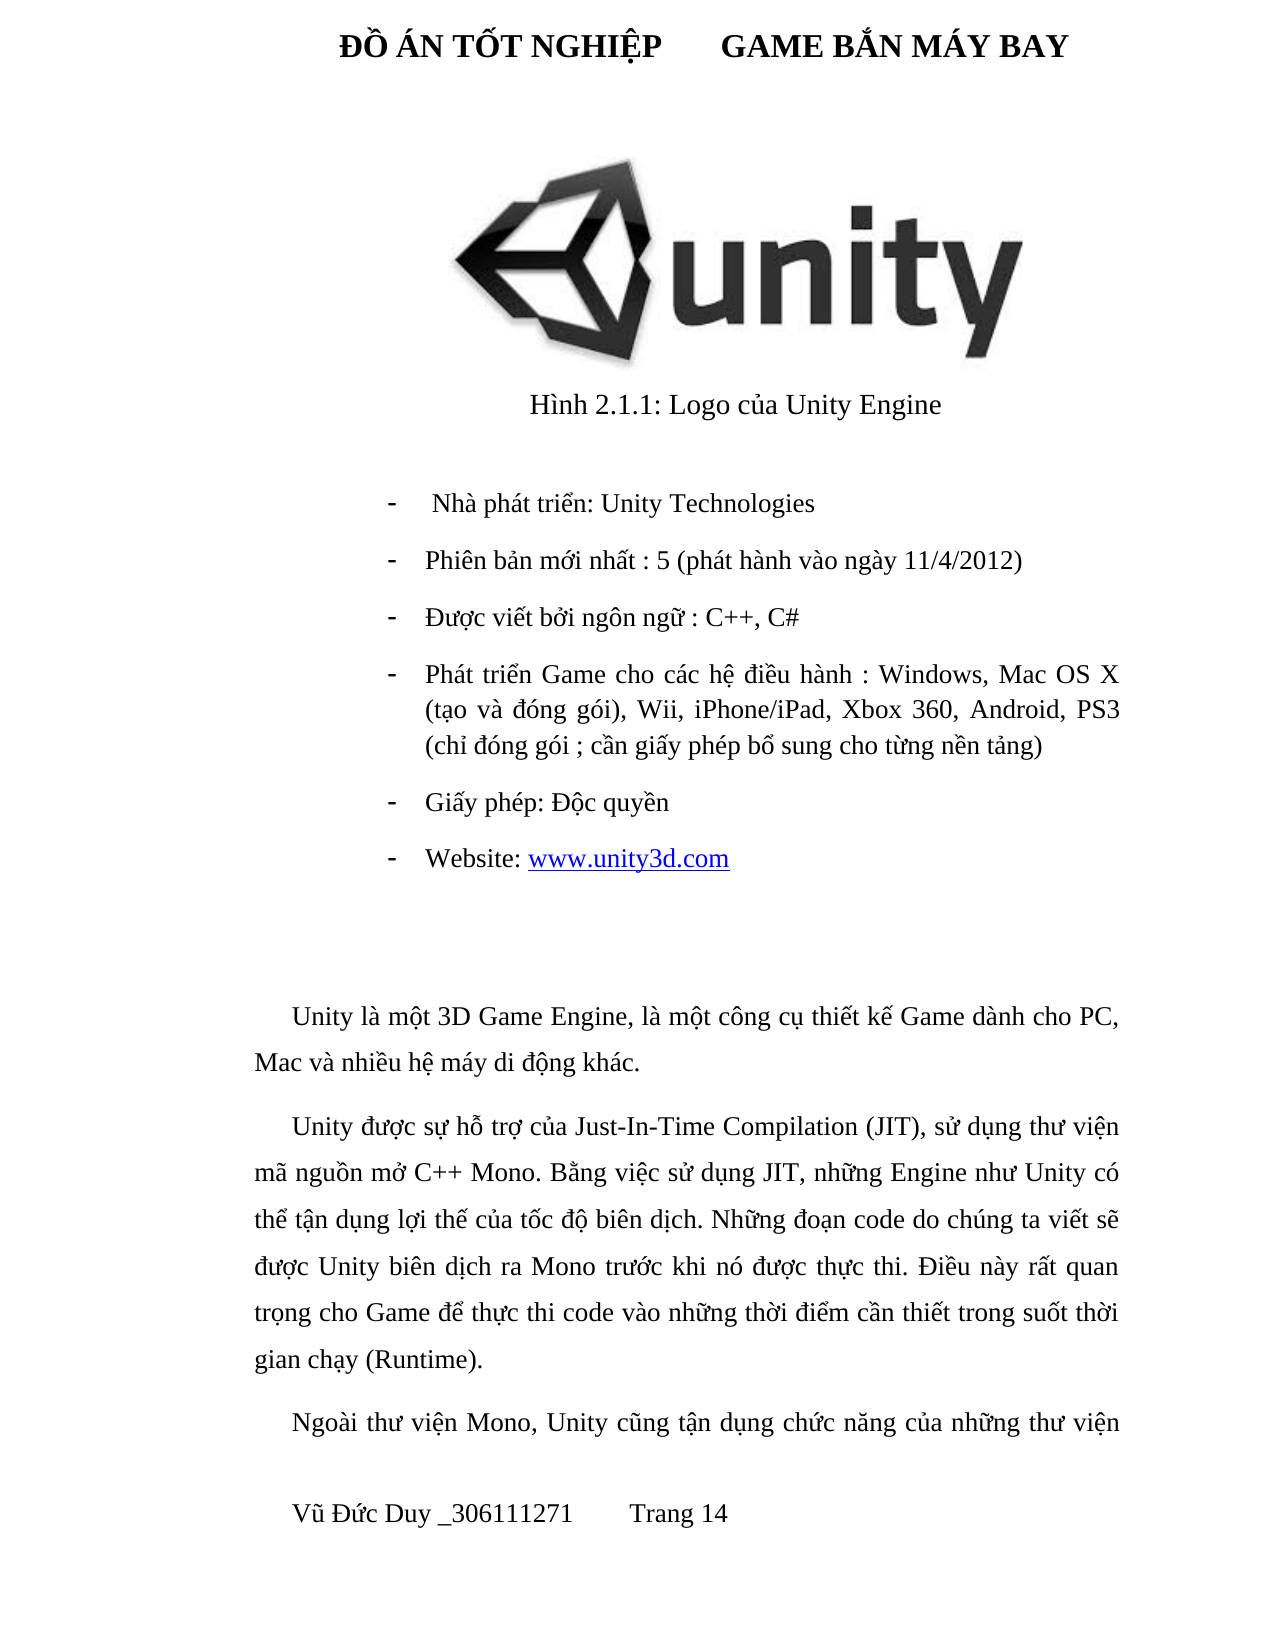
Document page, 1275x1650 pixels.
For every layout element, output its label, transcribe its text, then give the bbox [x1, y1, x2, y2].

text Phiên bản mới nhất : 5 (phát hành vào ngày 11/4/2012) [387, 544, 1121, 575]
text Unity là một 3D Game Engine, là một công cụ thiết kế Game dành cho PC, Mac và nhiều hệ máy di động khác. [254, 1000, 1121, 1078]
text Phát triển Game cho các hệ điều hành : Windows, Mac OS X (tạo và đóng gói), Wii, iPhone/iPad, Xbox 360, Android, PS3 (chỉ đóng gói ; cần giấy phép bổ sung cho từng nền tảng) [387, 658, 1121, 760]
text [254, 1406, 1121, 1438]
text Unity được sự hỗ trợ của Just-In-Time Compilation (JIT), sử dụng thư viện mã nguồn mở C++ Mono. Bằng việc sử dụng JIT, những Engine như Unity có thể tận dụng lợi thế của tốc độ biên dịch. Những đoạn code do chúng ta viết sẽ được Unity biên dịch ra Mono trước khi nó được thực thi. Điều này rất quan trọng cho Game để thực thi code vào những thời điểm cần thiết trong suốt thời gian chạy (Runtime). [254, 1110, 1121, 1374]
text Website: www.unity3d.com [387, 843, 1121, 874]
picture [448, 156, 1023, 371]
text Giấy phép: Độc quyền [387, 786, 1121, 817]
text Được viết bởi ngôn ngữ : C++, C# [387, 601, 1121, 632]
text Hình 2.1.1: Logo của Unity Engine [350, 387, 1121, 421]
text Nhà phát triển: Unity Technologies [387, 487, 1121, 519]
